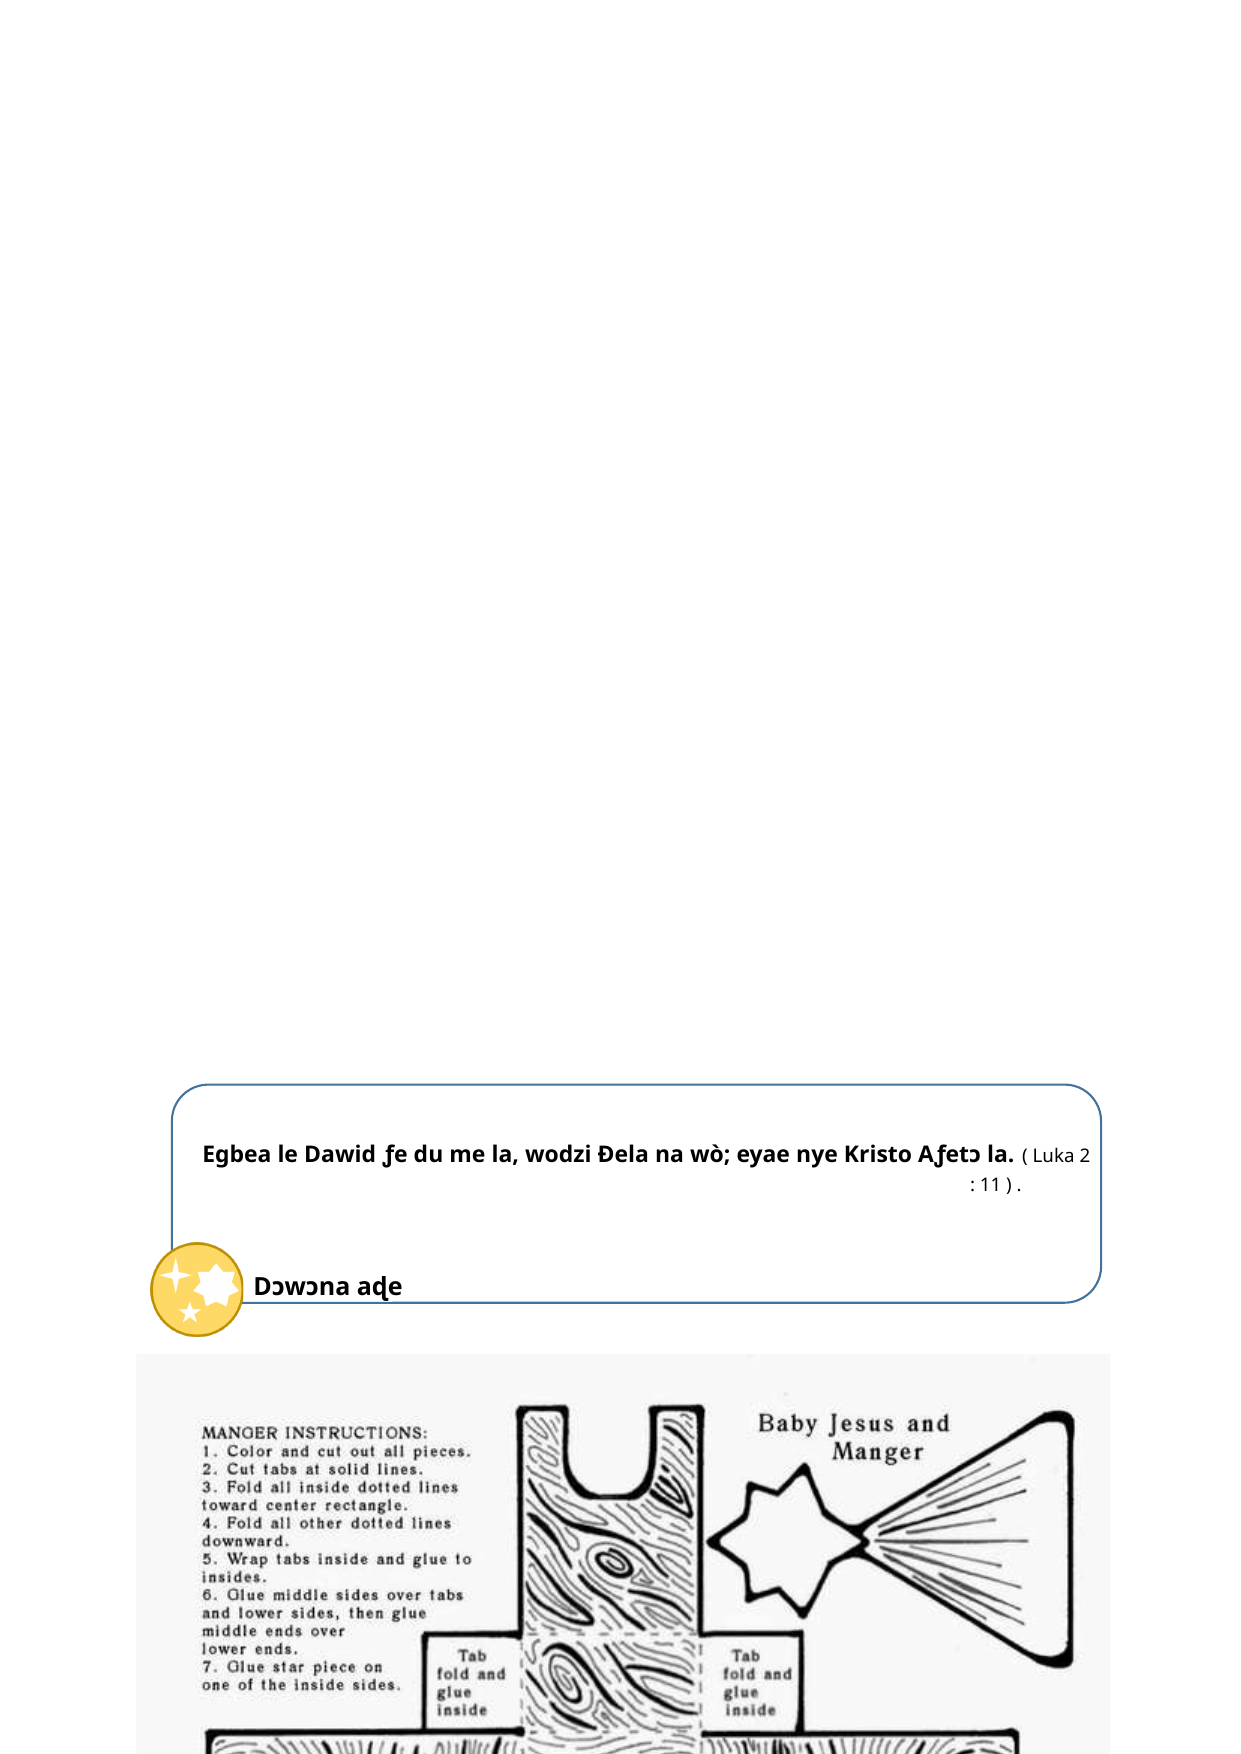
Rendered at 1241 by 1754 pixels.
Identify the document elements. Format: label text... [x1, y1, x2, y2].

picture [136, 1354, 1111, 1754]
text Dɔwɔna aɖe [244, 1269, 1090, 1301]
picture [150, 1242, 244, 1337]
text Egbea le Dawid ƒe du me la, wodzi Ðela na wò; eyae nye Kristo Aƒetɔ la. ( Luka 2 : 11 ) . [202, 1138, 1090, 1197]
